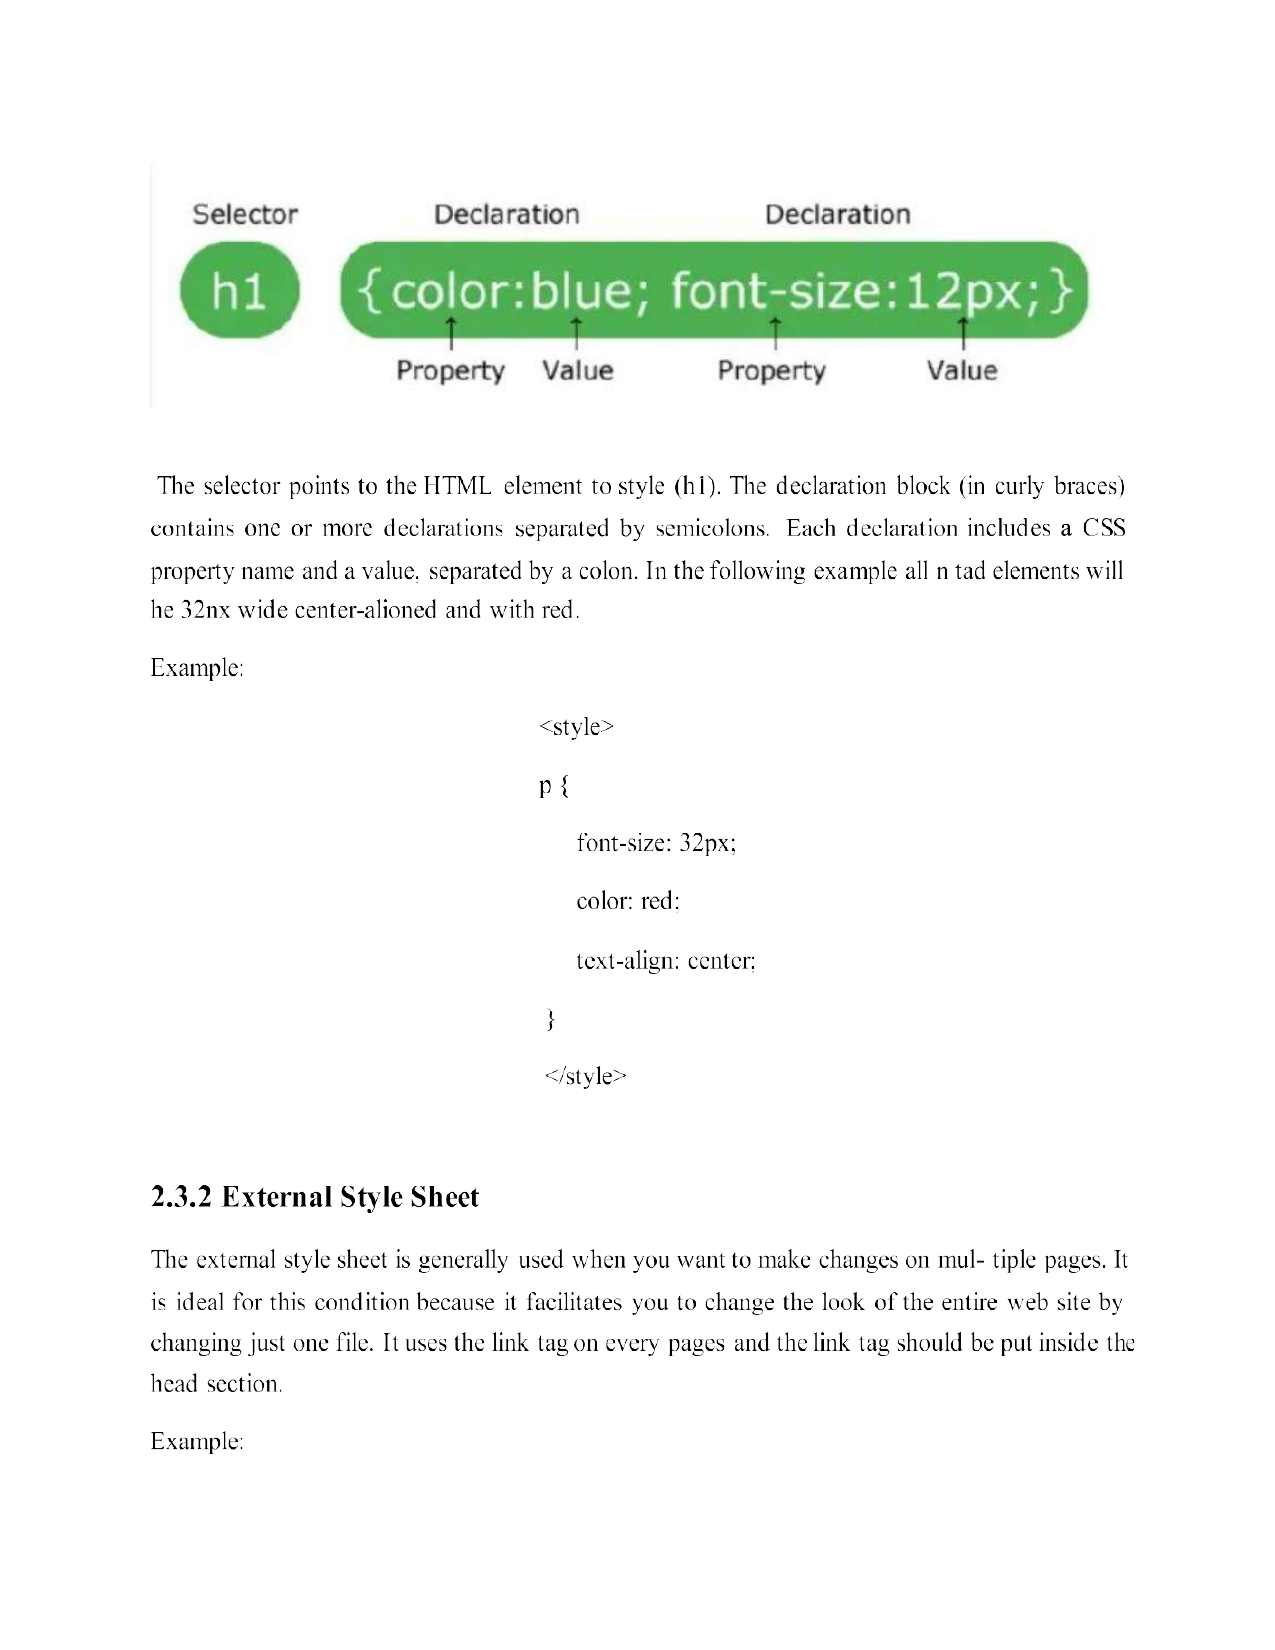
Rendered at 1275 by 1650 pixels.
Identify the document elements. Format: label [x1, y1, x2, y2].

picture [150, 560, 419, 584]
picture [504, 475, 582, 494]
picture [786, 518, 958, 536]
picture [656, 518, 769, 536]
picture [150, 599, 579, 618]
picture [315, 1292, 494, 1310]
picture [176, 1292, 305, 1310]
picture [245, 523, 280, 536]
picture [577, 833, 735, 856]
picture [291, 524, 312, 536]
picture [538, 780, 551, 798]
picture [591, 478, 611, 494]
picture [430, 560, 1123, 584]
picture [576, 950, 755, 974]
picture [150, 1373, 282, 1392]
picture [619, 475, 664, 499]
picture [151, 1292, 166, 1310]
picture [545, 1066, 626, 1089]
picture [504, 1292, 1123, 1315]
picture [967, 518, 1050, 536]
picture [675, 475, 705, 499]
picture [157, 475, 194, 494]
picture [322, 523, 372, 536]
picture [776, 475, 985, 499]
picture [707, 475, 720, 499]
picture [151, 518, 234, 536]
picture [1083, 518, 1125, 536]
picture [204, 475, 492, 499]
picture [384, 518, 503, 536]
picture [977, 1249, 1128, 1273]
picture [996, 475, 1124, 499]
picture [516, 518, 609, 541]
picture [729, 475, 766, 494]
picture [150, 1431, 243, 1454]
picture [150, 162, 1096, 408]
picture [539, 717, 614, 740]
picture [151, 1332, 1135, 1356]
picture [619, 518, 645, 541]
picture [221, 1186, 479, 1213]
picture [577, 890, 679, 913]
picture [167, 1185, 187, 1207]
picture [151, 1249, 975, 1273]
picture [151, 1185, 164, 1206]
picture [150, 657, 243, 681]
picture [190, 1185, 211, 1207]
